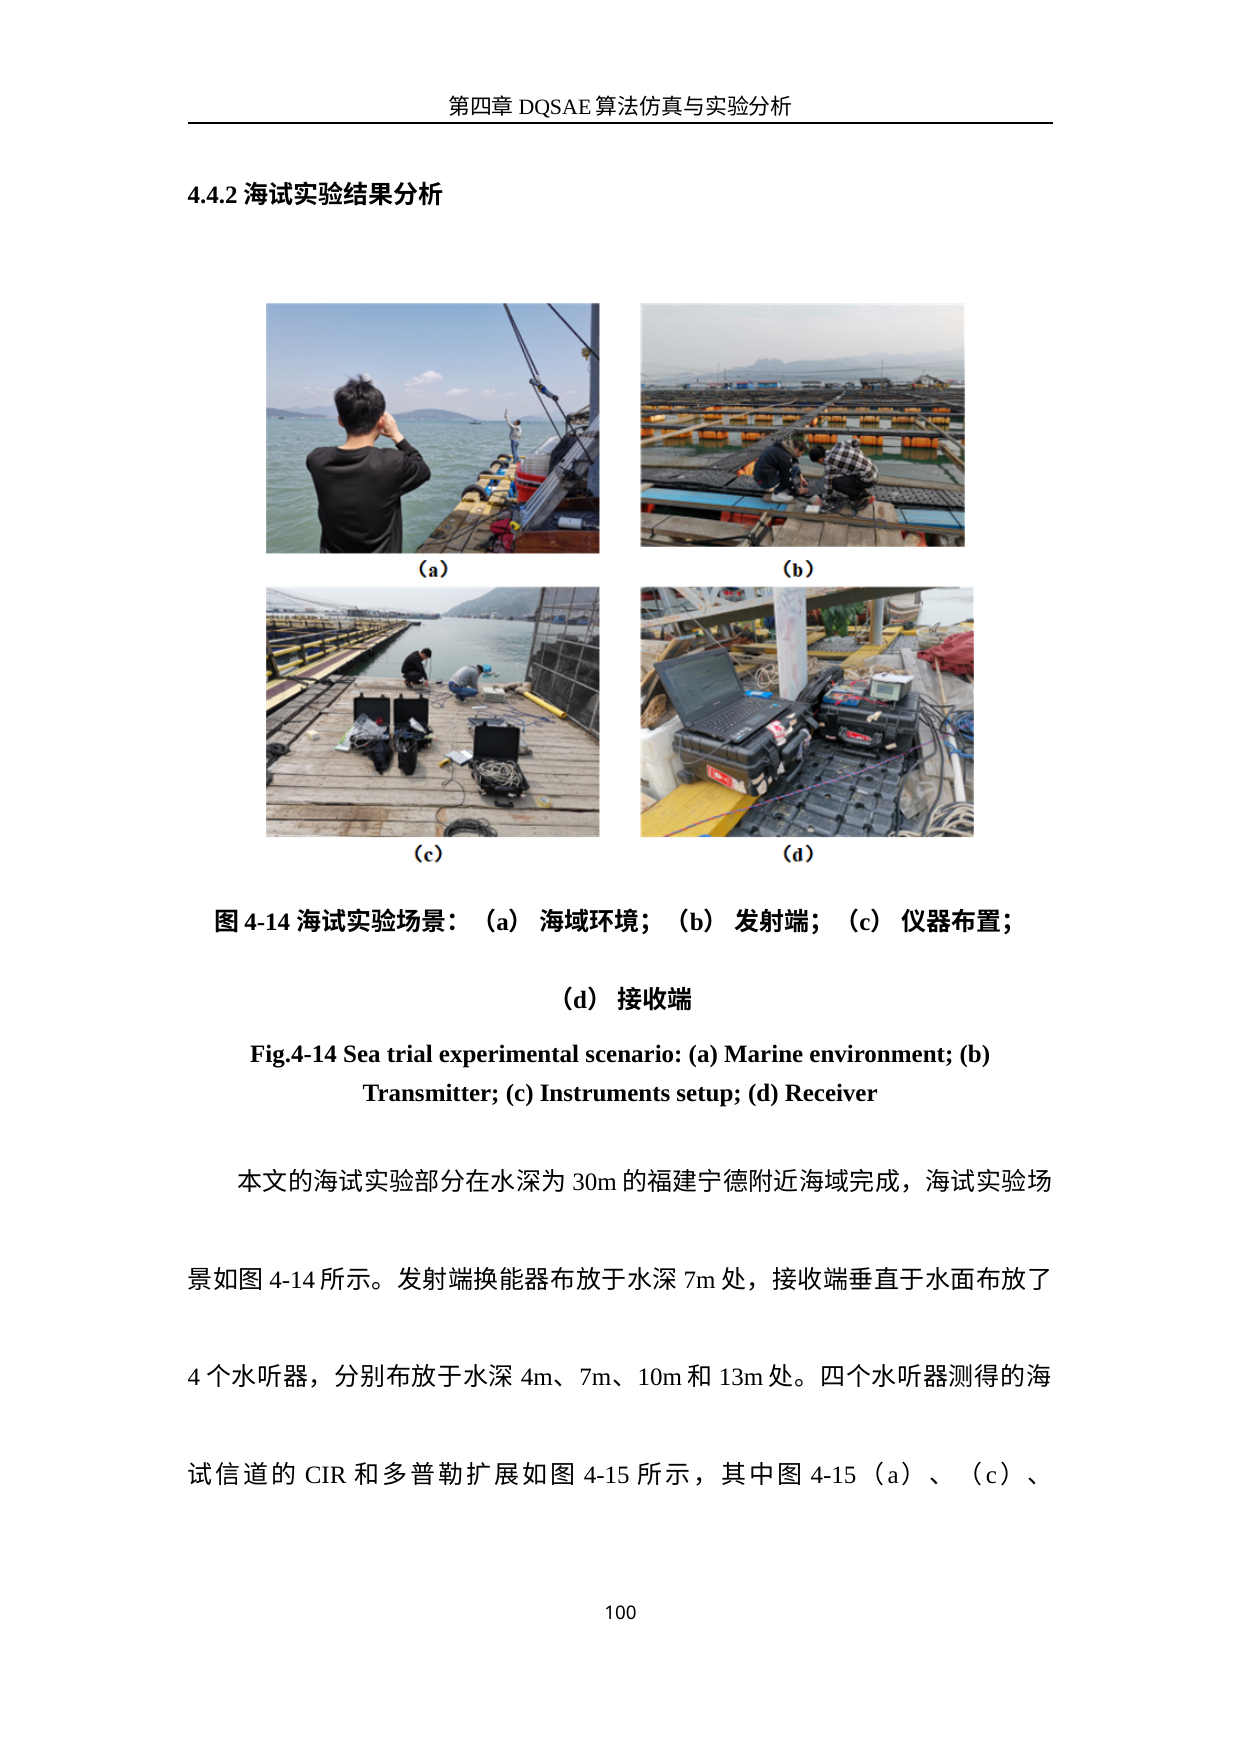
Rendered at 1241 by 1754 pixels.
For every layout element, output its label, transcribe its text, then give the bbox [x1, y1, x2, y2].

picture [265, 302, 975, 877]
subtitle 4.4.2 海试实验结果分析 [187, 160, 1053, 225]
text 图4-14 海试实验场景：（a） 海域环境；（b） 发射端；（c） 仪器布置；（d） 接收端 [187, 887, 1053, 1030]
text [187, 1147, 1053, 1505]
text Fig.4-14 Sea trial experimental scenario: (a) Marine environment; (b) Transmitter; (c) Instruments setup; (d) Receiver [187, 1038, 1053, 1109]
